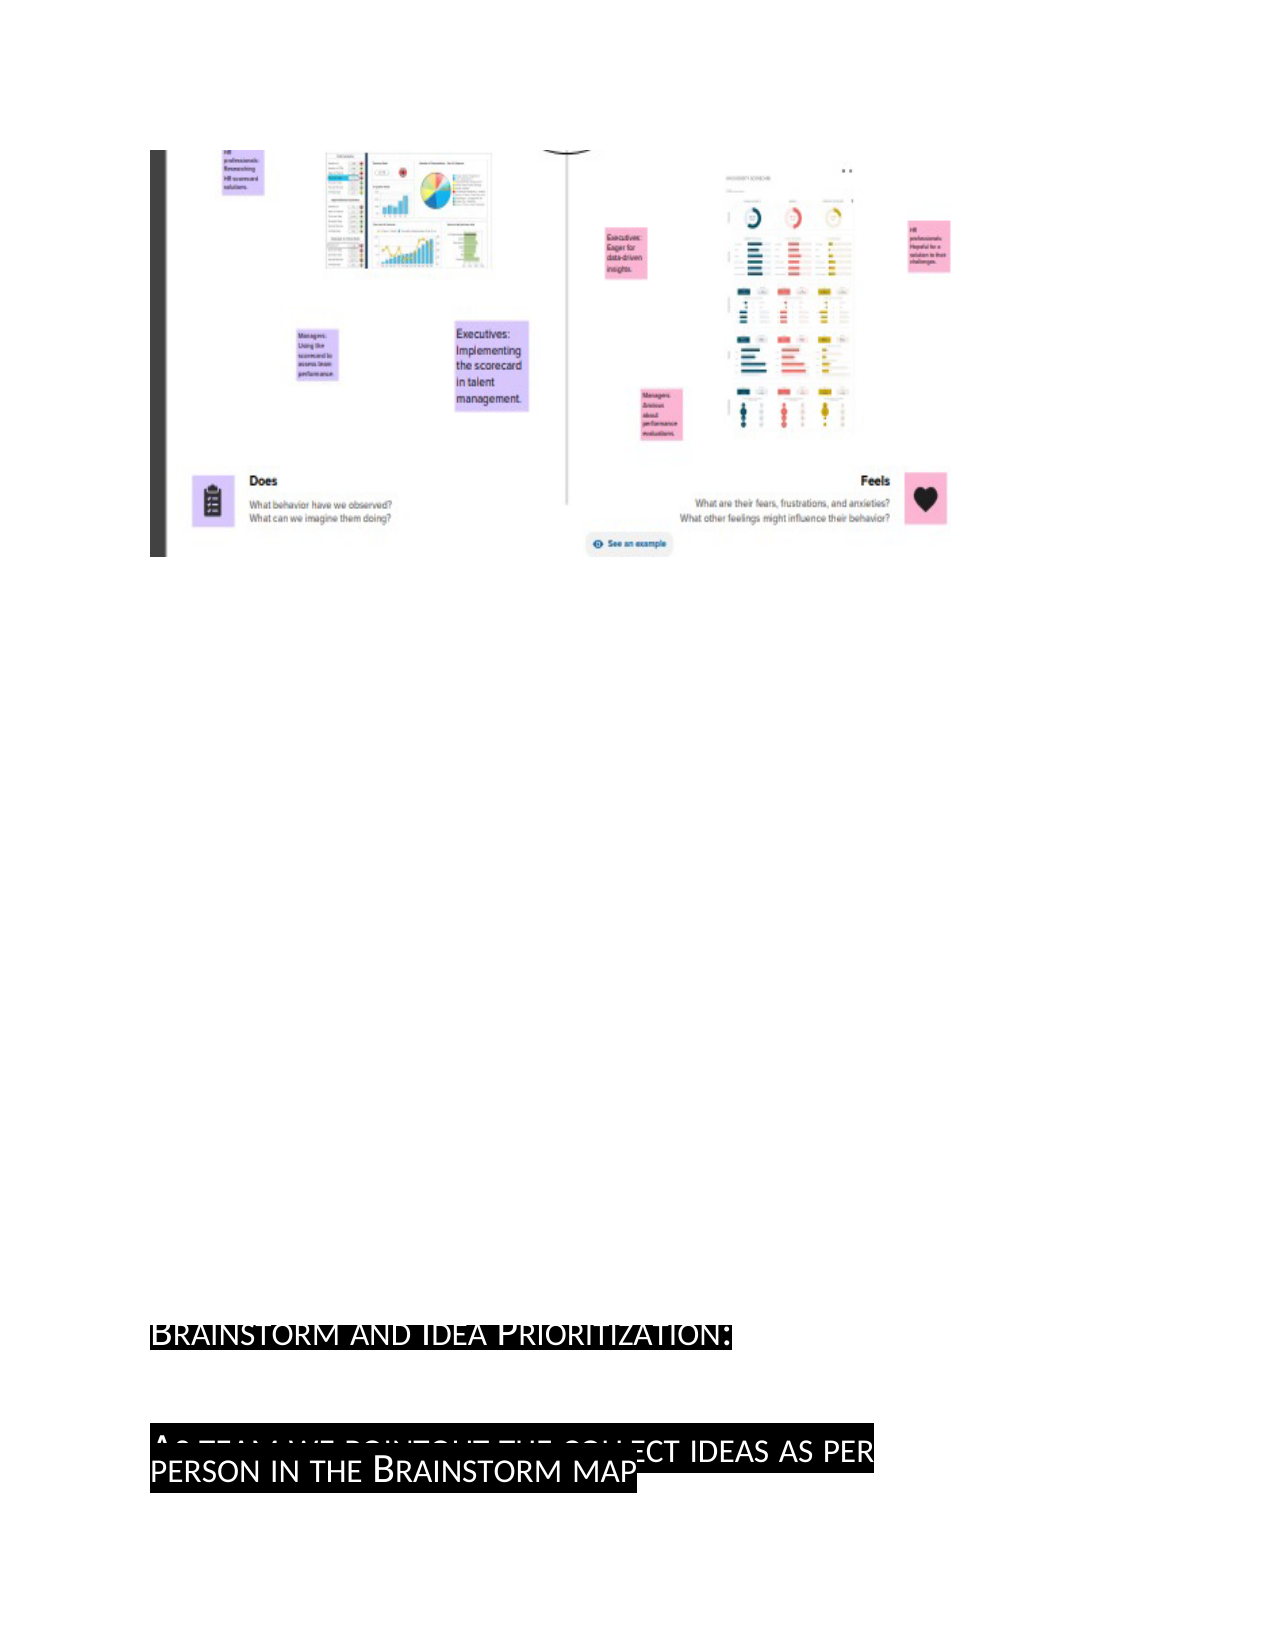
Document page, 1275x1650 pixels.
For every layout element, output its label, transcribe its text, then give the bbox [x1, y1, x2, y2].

picture [150, 150, 971, 557]
text As team we pointout the collect ideas as per person in the Brainstorm map [637, 1442, 1125, 1493]
text Brainstorm and Idea Prioritization: [718, 1324, 1125, 1350]
